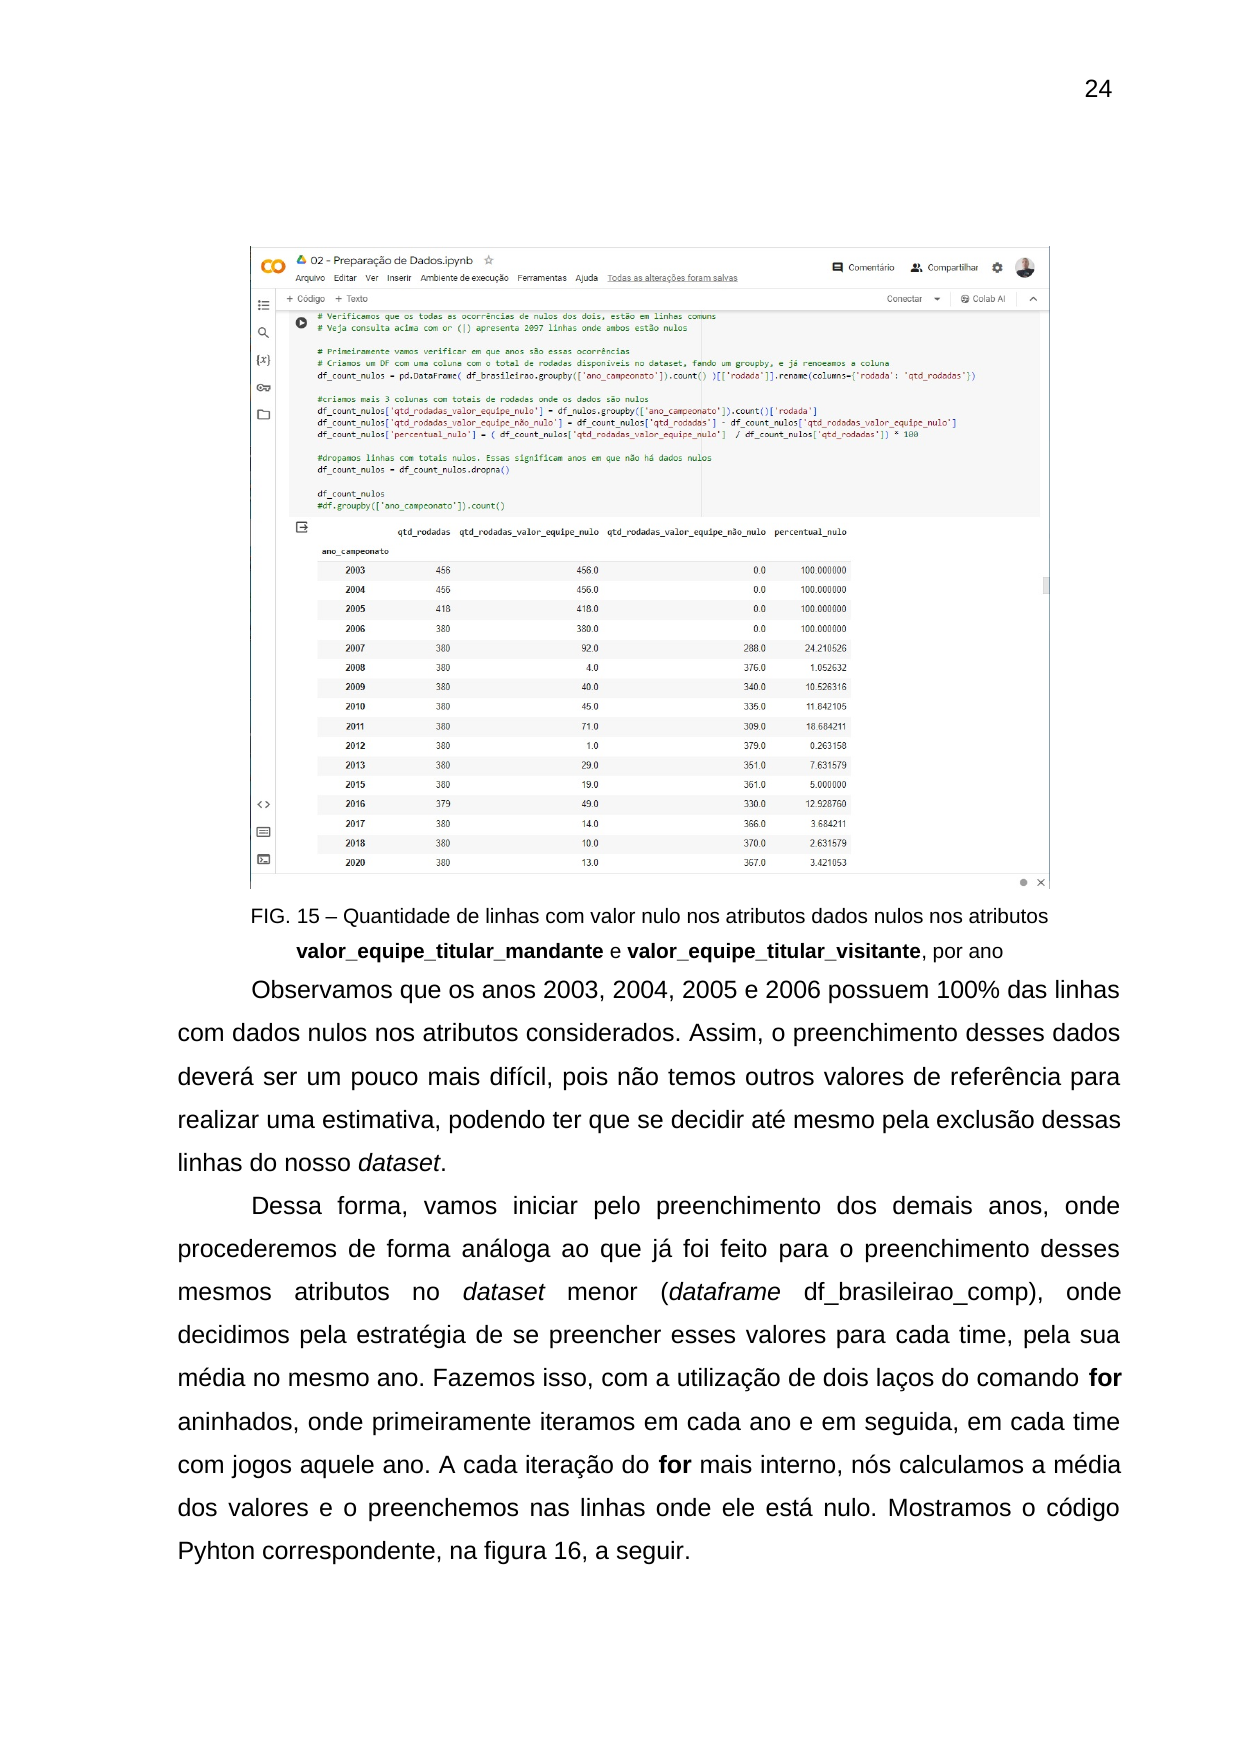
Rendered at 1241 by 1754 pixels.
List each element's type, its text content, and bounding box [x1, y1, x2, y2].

text Observamos que os anos 2003, 2004, 2005 e 2006 possuem 100% das linhas com dados nulos nos atributos considerados. Assim, o preenchimento desses dados deverá ser um pouco mais difícil, pois não temos outros valores de referência para realizar uma estimativa, podendo ter que se decidir até mesmo pela exclusão dessas linhas do nosso dataset. [177, 975, 1122, 1177]
text Dessa forma, vamos iniciar pelo preenchimento dos demais anos, onde procederemos de forma análoga ao que já foi feito para o preenchimento desses mesmos atributos no dataset menor (dataframe df_brasileirao_comp), onde decidimos pela estratégia de se preencher esses valores para cada time, pela sua média no mesmo ano. Fazemos isso, com a utilização de dois laços do comando for aninhados, onde primeiramente iteramos em cada ano e em seguida, em cada time com jogos aquele ano. A cada iteração do for mais interno, nós calculamos a média dos valores e o preenchemos nas linhas onde ele está nulo. Mostramos o código Pyhton correspondente, na figura 16, a seguir. [177, 1191, 1122, 1565]
text FIG. 15 – Quantidade de linhas com valor nulo nos atributos dados nulos nos atributos valor_equipe_titular_mandante e valor_equipe_titular_visitante, por ano [177, 903, 1122, 963]
picture [250, 246, 1050, 889]
